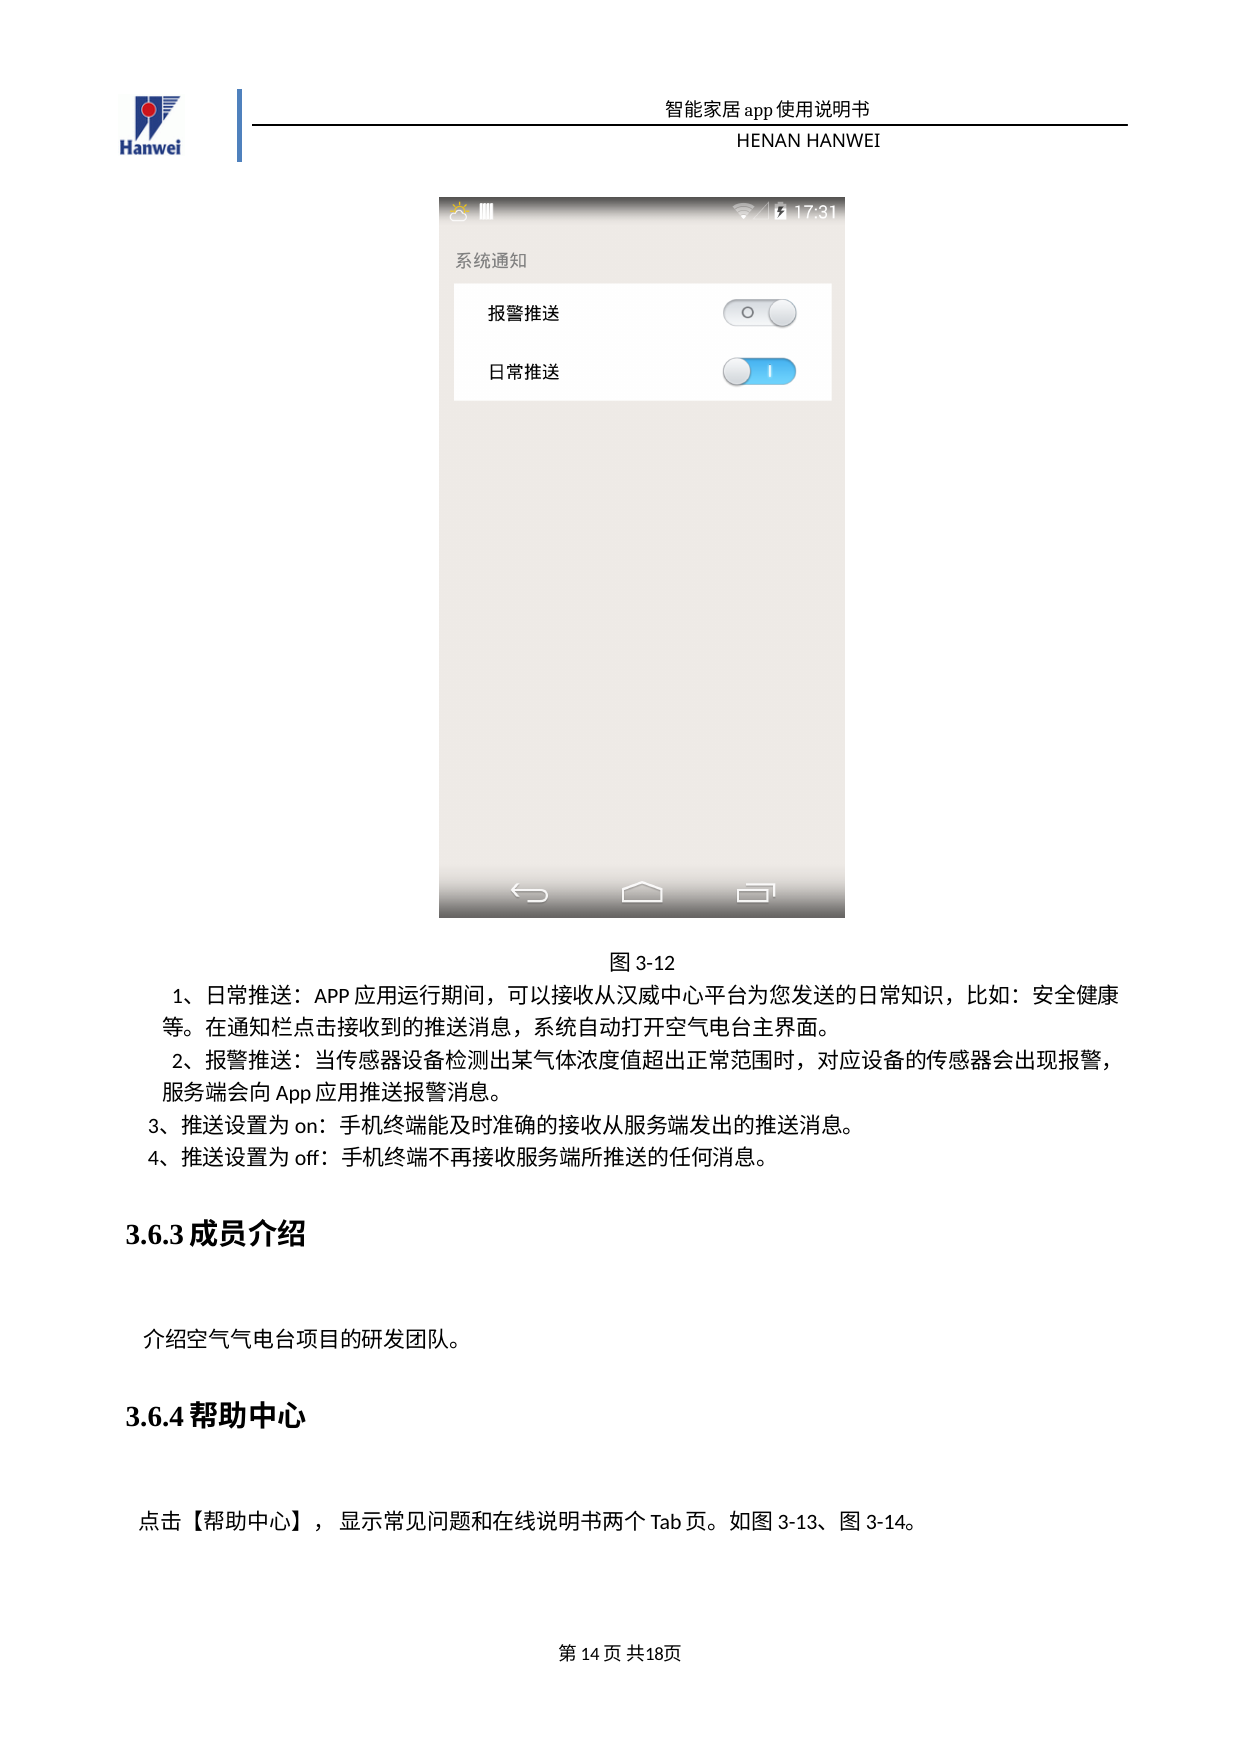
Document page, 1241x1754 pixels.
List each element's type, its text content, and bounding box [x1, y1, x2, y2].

picture [118, 94, 185, 156]
text 4、推送设置为off：手机终端不再接收服务端所推送的任何消息。 [118, 1140, 1122, 1172]
subtitle 3.6.3成员介绍 [118, 1199, 1122, 1264]
text 3、推送设置为on：手机终端能及时准确的接收从服务端发出的推送消息。 [118, 1107, 1122, 1140]
text 图3-12 [162, 945, 1122, 977]
picture [439, 197, 845, 918]
subtitle 3.6.4帮助中心 [118, 1381, 1122, 1446]
text 1、日常推送：APP应用运行期间，可以接收从汉威中心平台为您发送的日常知识，比如：安全健康等。在通知栏点击接收到的推送消息，系统自动打开空气电台主界面。 [162, 977, 1122, 1042]
text 点击【帮助中心】， 显示常见问题和在线说明书两个Tab页。如图3-13、图3-14。 [118, 1504, 1122, 1536]
text 介绍空气气电台项目的研发团队。 [118, 1322, 1122, 1354]
text 2、报警推送：当传感器设备检测出某气体浓度值超出正常范围时，对应设备的传感器会出现报警，服务端会向App应用推送报警消息。 [162, 1042, 1122, 1107]
